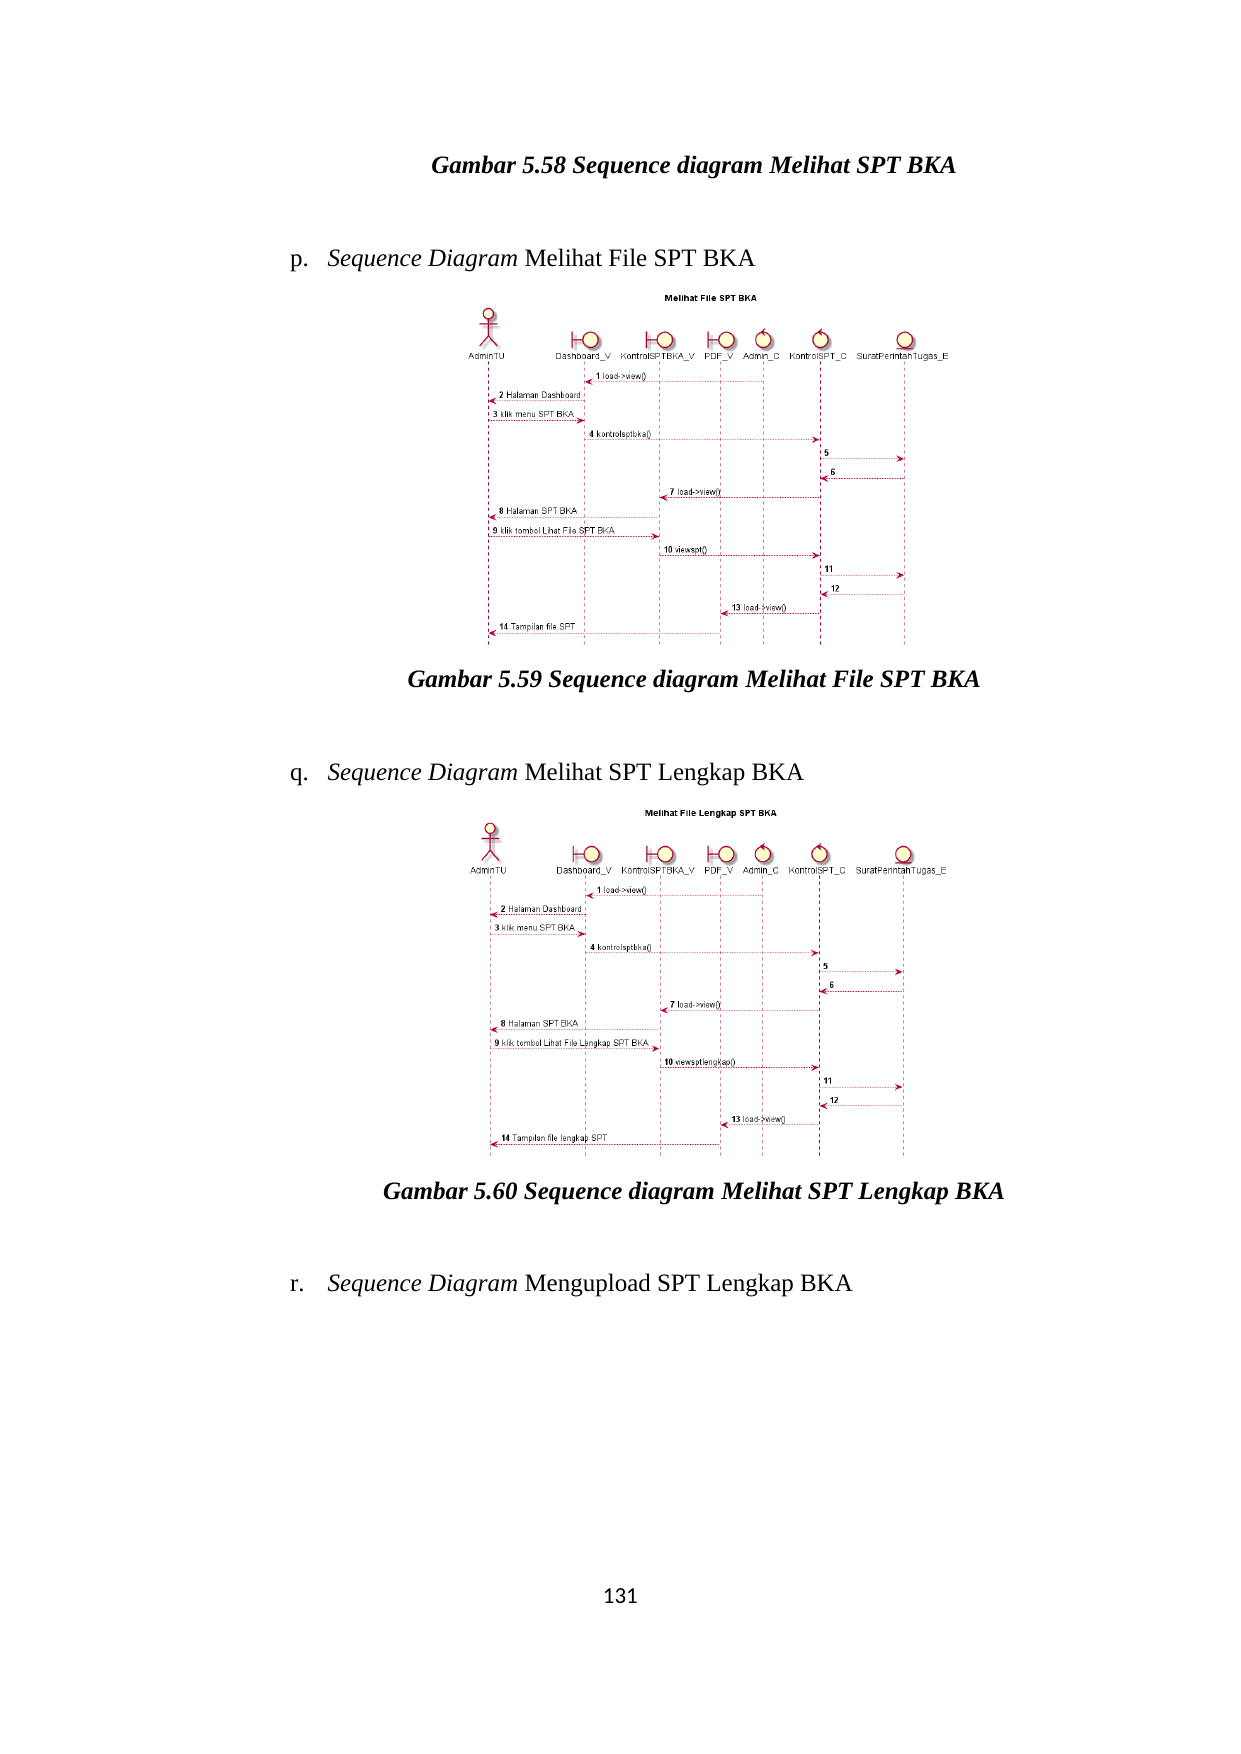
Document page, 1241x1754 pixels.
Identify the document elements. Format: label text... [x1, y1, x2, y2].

list Sequence Diagram Melihat File SPT BKA [290, 243, 1090, 271]
list Sequence Diagram Melihat SPT Lengkap BKA [290, 757, 1090, 786]
text Gambar 5.59 Sequence diagram Melihat File SPT BKA [300, 664, 1090, 693]
picture [465, 800, 953, 1162]
text Gambar 5.60 Sequence diagram Melihat SPT Lengkap BKA [300, 1176, 1090, 1204]
picture [463, 285, 955, 651]
list Sequence Diagram Mengupload SPT Lengkap BKA [290, 1268, 1090, 1297]
text Gambar 5.58 Sequence diagram Melihat SPT BKA [300, 150, 1090, 179]
